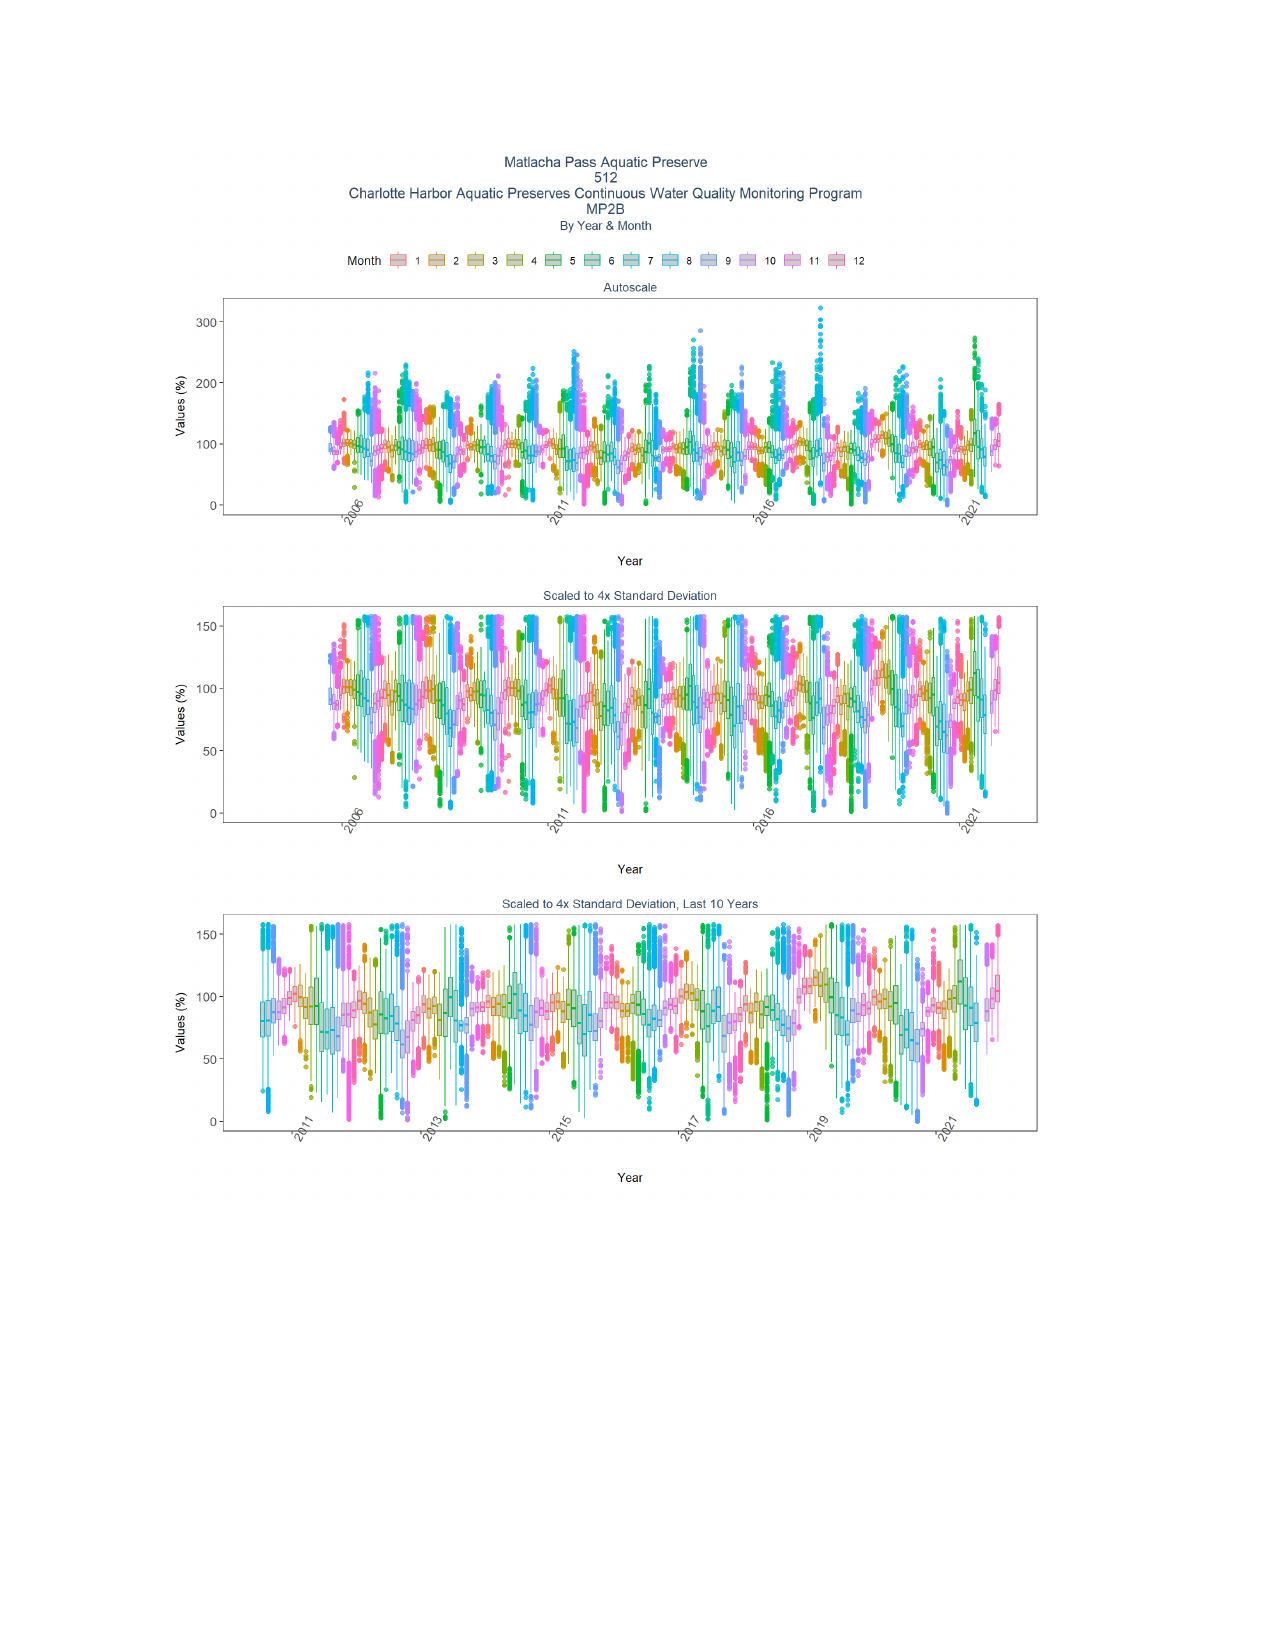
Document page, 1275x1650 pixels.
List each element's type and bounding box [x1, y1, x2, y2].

picture [168, 150, 1044, 1200]
